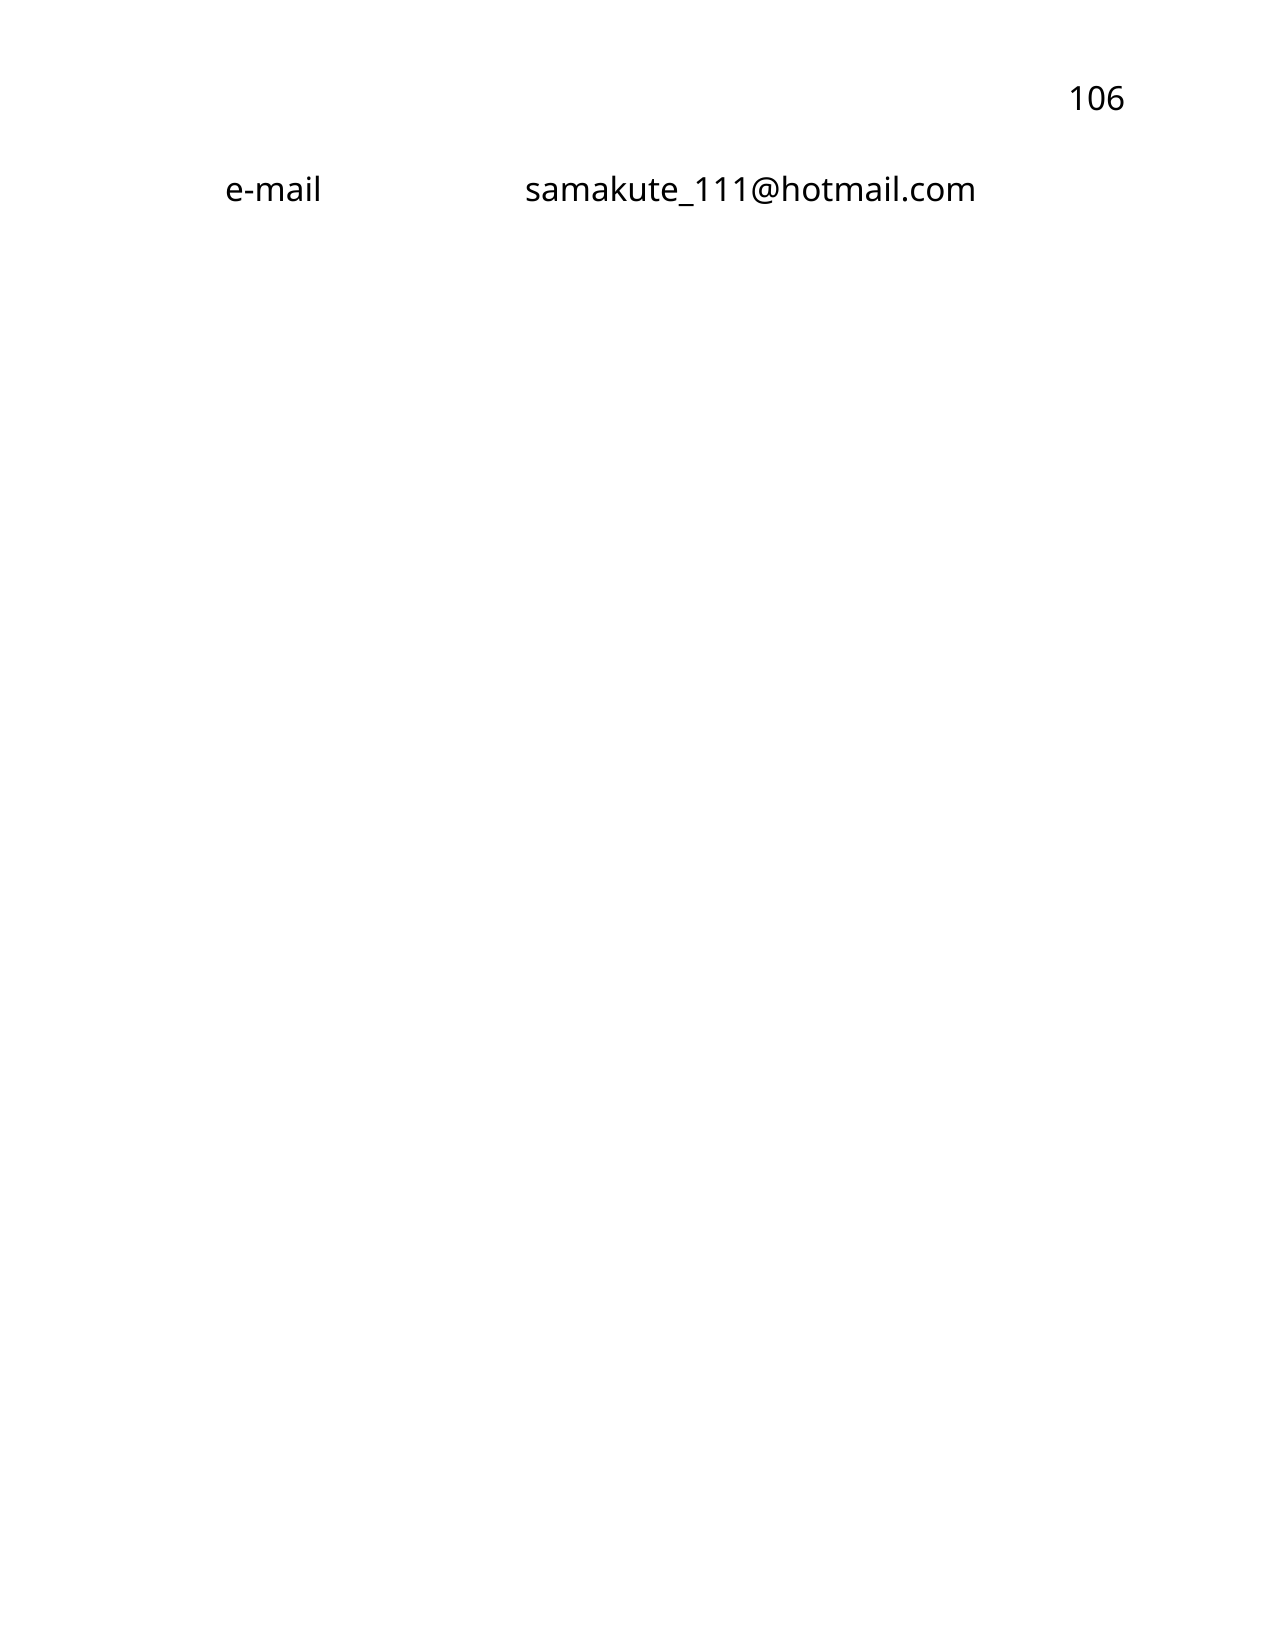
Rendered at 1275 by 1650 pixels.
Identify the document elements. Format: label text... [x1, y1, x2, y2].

text e-mail samakute_111@hotmail.com [225, 166, 1125, 211]
